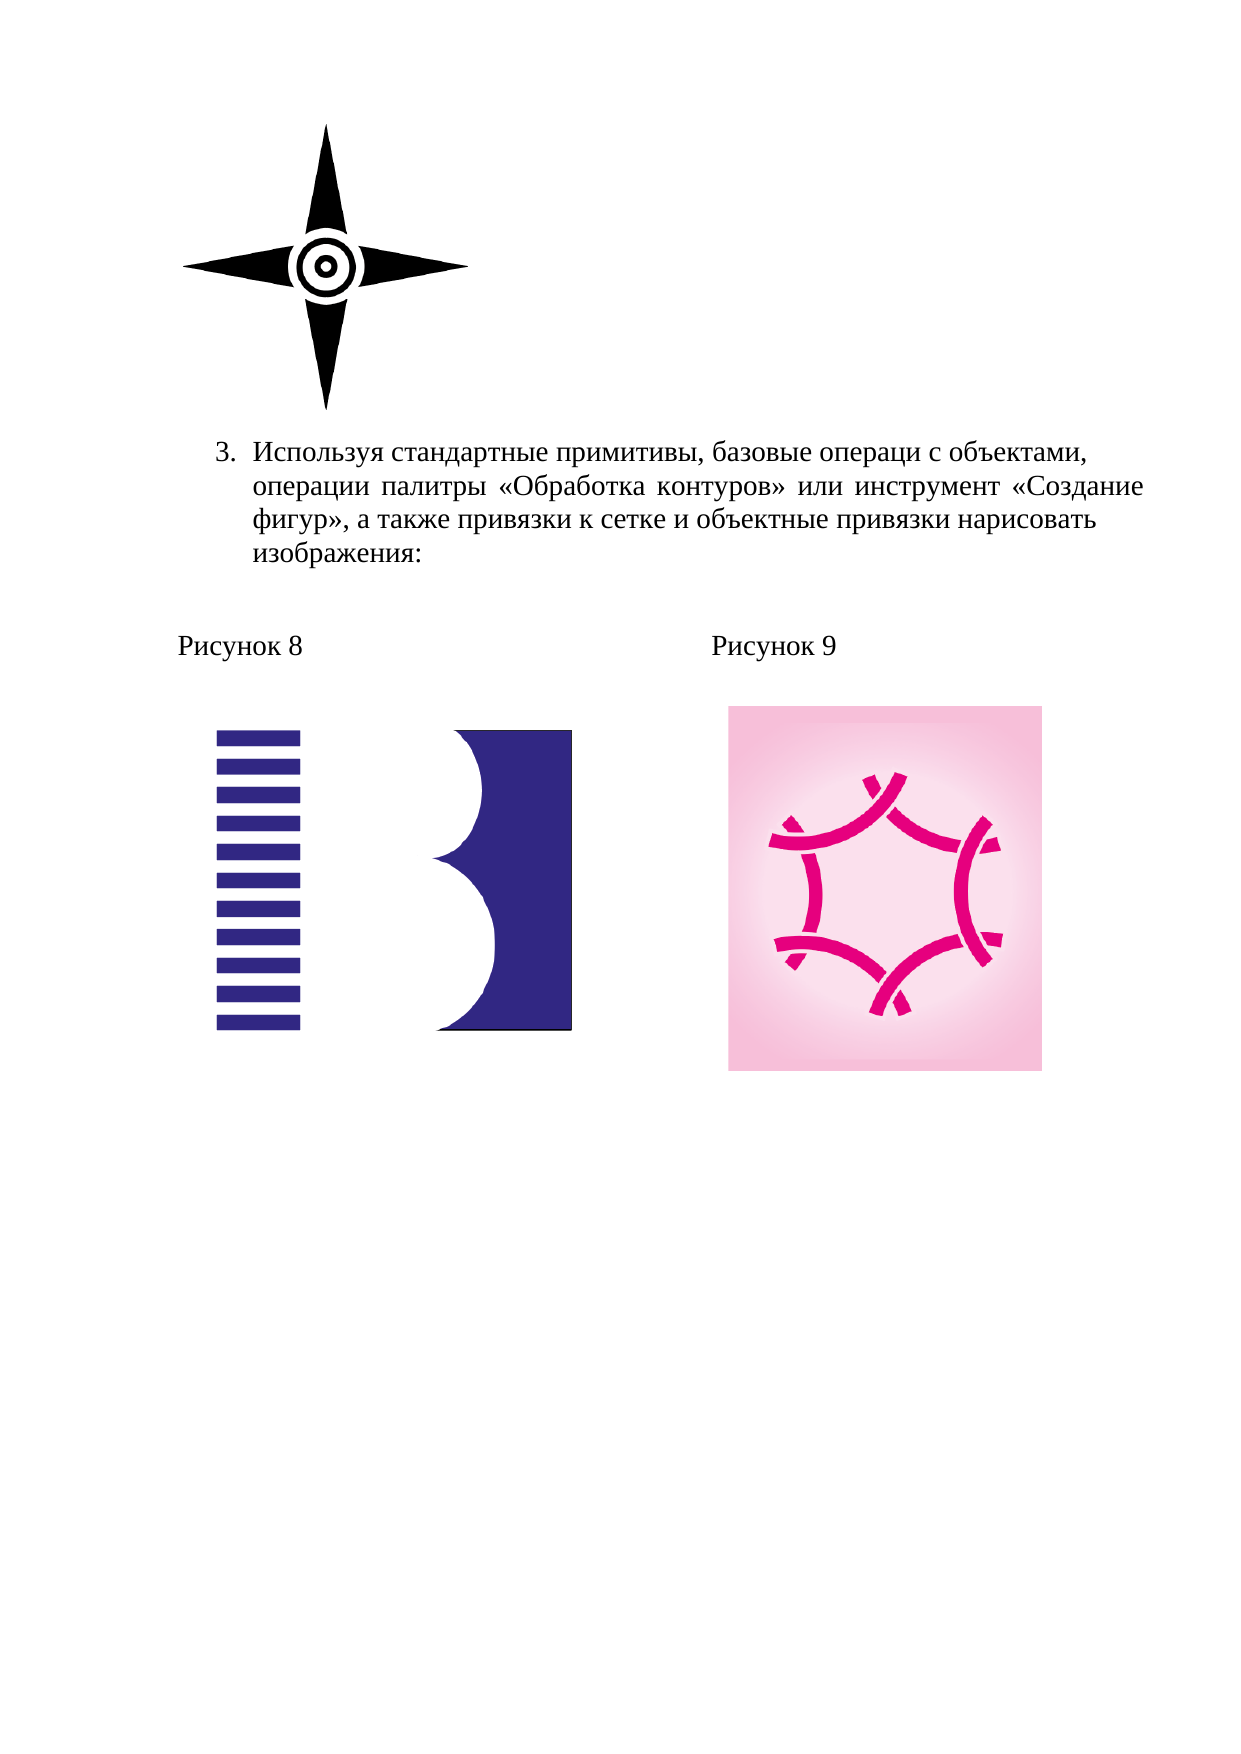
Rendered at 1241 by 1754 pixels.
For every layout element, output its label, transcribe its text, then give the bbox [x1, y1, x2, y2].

list Используя стандартные примитивы, базовые операци с объектами, операции палитры «Обработка контуров» или инструмент «Создание фигур», а также привязки к сетке и объектные привязки нарисовать изображения: [215, 434, 1152, 568]
text Рисунок 8 Рисунок 9 [177, 628, 1152, 661]
picture [177, 118, 478, 410]
picture [728, 706, 1042, 1071]
picture [177, 687, 615, 1071]
